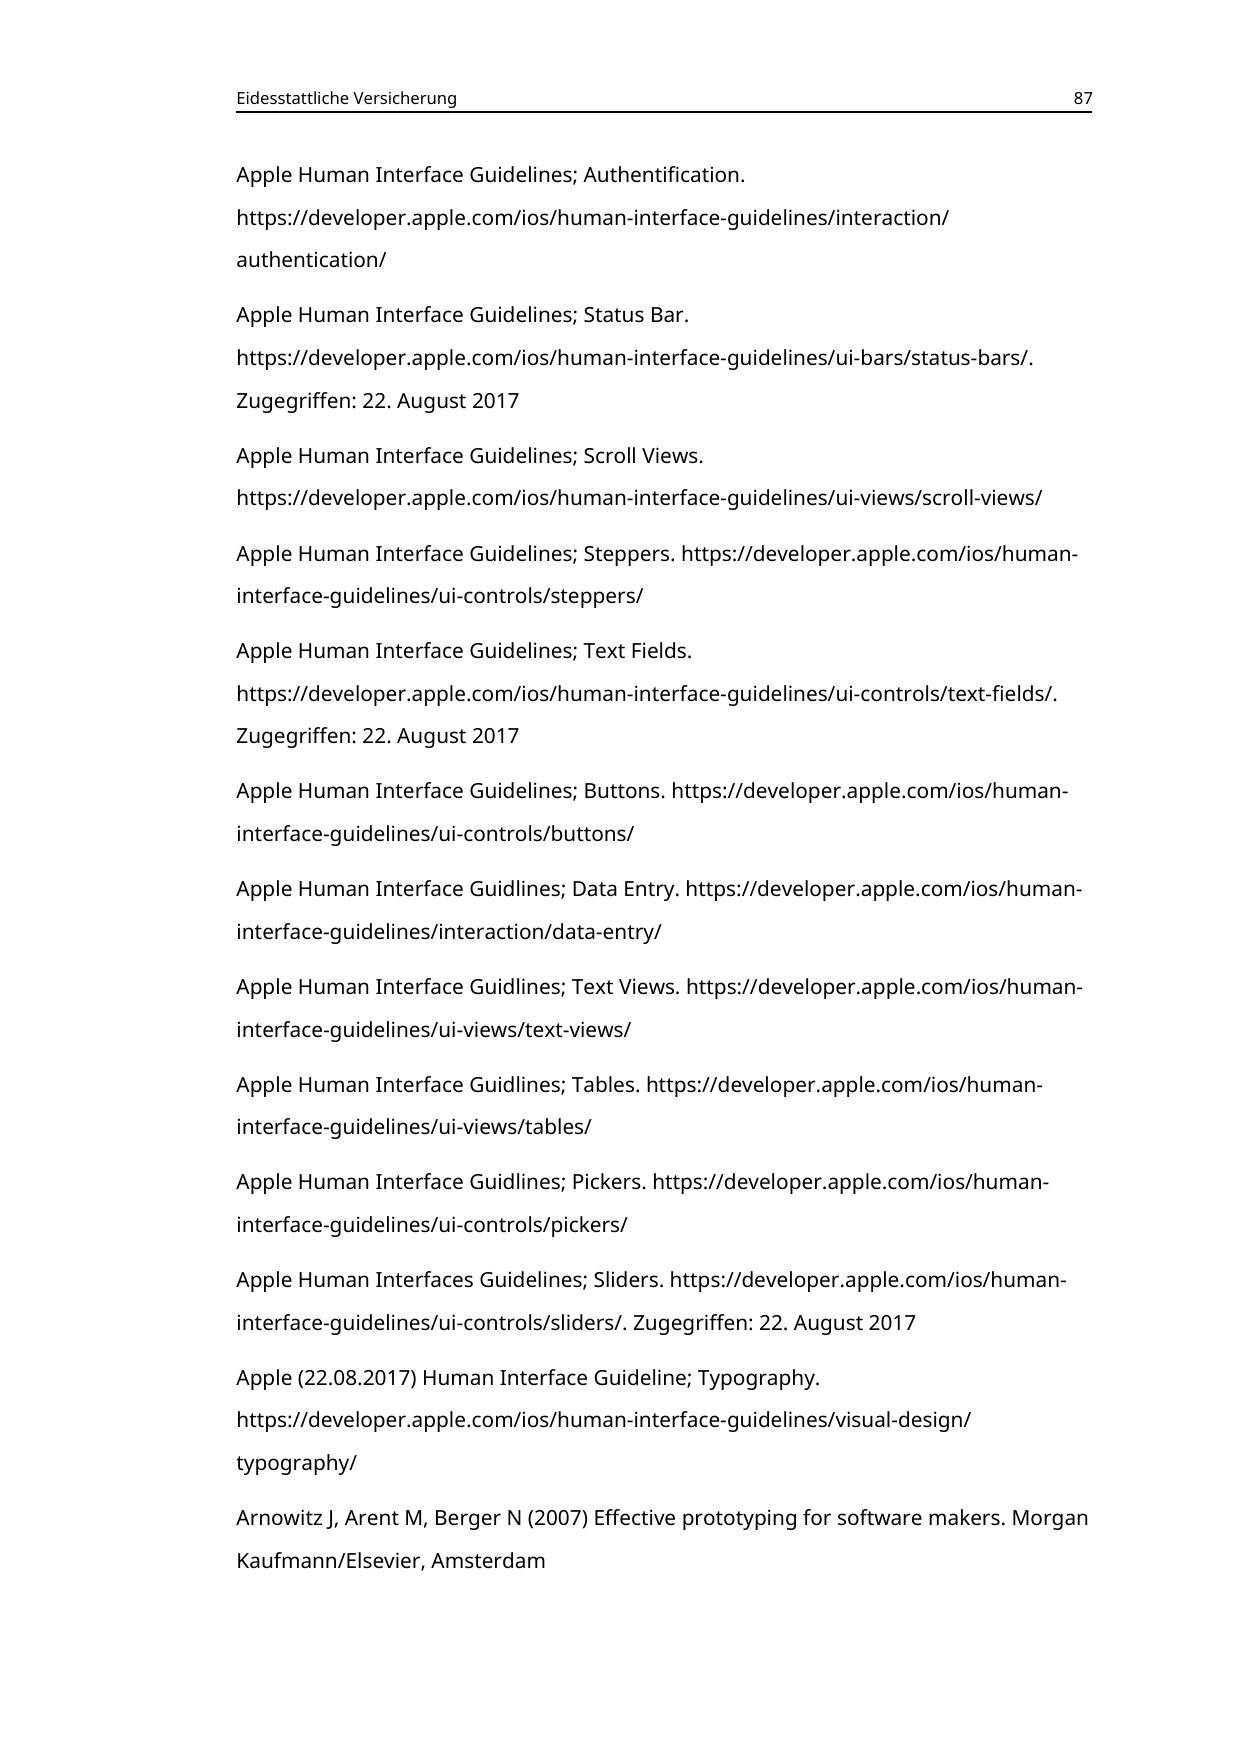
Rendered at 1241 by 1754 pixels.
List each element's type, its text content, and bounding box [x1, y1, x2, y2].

text Apple Human Interface Guidlines; Data Entry. https://developer.apple.com/ios/human-interface-guidelines/interaction/data-entry/ [236, 874, 1092, 945]
text Arnowitz J, Arent M, Berger N (2007) Effective prototyping for software makers. Morgan Kaufmann/Elsevier, Amsterdam [236, 1503, 1092, 1574]
text Apple Human Interface Guidelines; Authentification. https://developer.apple.com/ios/human-interface-guidelines/interaction/authentication/ [236, 160, 1092, 274]
text Apple Human Interface Guidelines; Scroll Views. https://developer.apple.com/ios/human-interface-guidelines/ui-views/scroll-views/ [236, 441, 1092, 512]
text Apple Human Interface Guidelines; Text Fields. https://developer.apple.com/ios/human-interface-guidelines/ui-controls/text-fields/. Zugegriffen: 22. August 2017 [236, 636, 1092, 750]
text Apple Human Interfaces Guidelines; Sliders. https://developer.apple.com/ios/human-interface-guidelines/ui-controls/sliders/. Zugegriffen: 22. August 2017 [236, 1265, 1092, 1336]
text Apple Human Interface Guidlines; Tables. https://developer.apple.com/ios/human-interface-guidelines/ui-views/tables/ [236, 1070, 1092, 1141]
text Apple (22.08.2017) Human Interface Guideline; Typography. https://developer.apple.com/ios/human-interface-guidelines/visual-design/typography/ [236, 1363, 1092, 1477]
text Apple Human Interface Guidlines; Pickers. https://developer.apple.com/ios/human-interface-guidelines/ui-controls/pickers/ [236, 1167, 1092, 1238]
text Apple Human Interface Guidlines; Text Views. https://developer.apple.com/ios/human-interface-guidelines/ui-views/text-views/ [236, 972, 1092, 1043]
text Apple Human Interface Guidelines; Buttons. https://developer.apple.com/ios/human-interface-guidelines/ui-controls/buttons/ [236, 777, 1092, 848]
text Apple Human Interface Guidelines; Steppers. https://developer.apple.com/ios/human-interface-guidelines/ui-controls/steppers/ [236, 539, 1092, 610]
text Apple Human Interface Guidelines; Status Bar. https://developer.apple.com/ios/human-interface-guidelines/ui-bars/status-bars/. Zugegriffen: 22. August 2017 [236, 301, 1092, 414]
